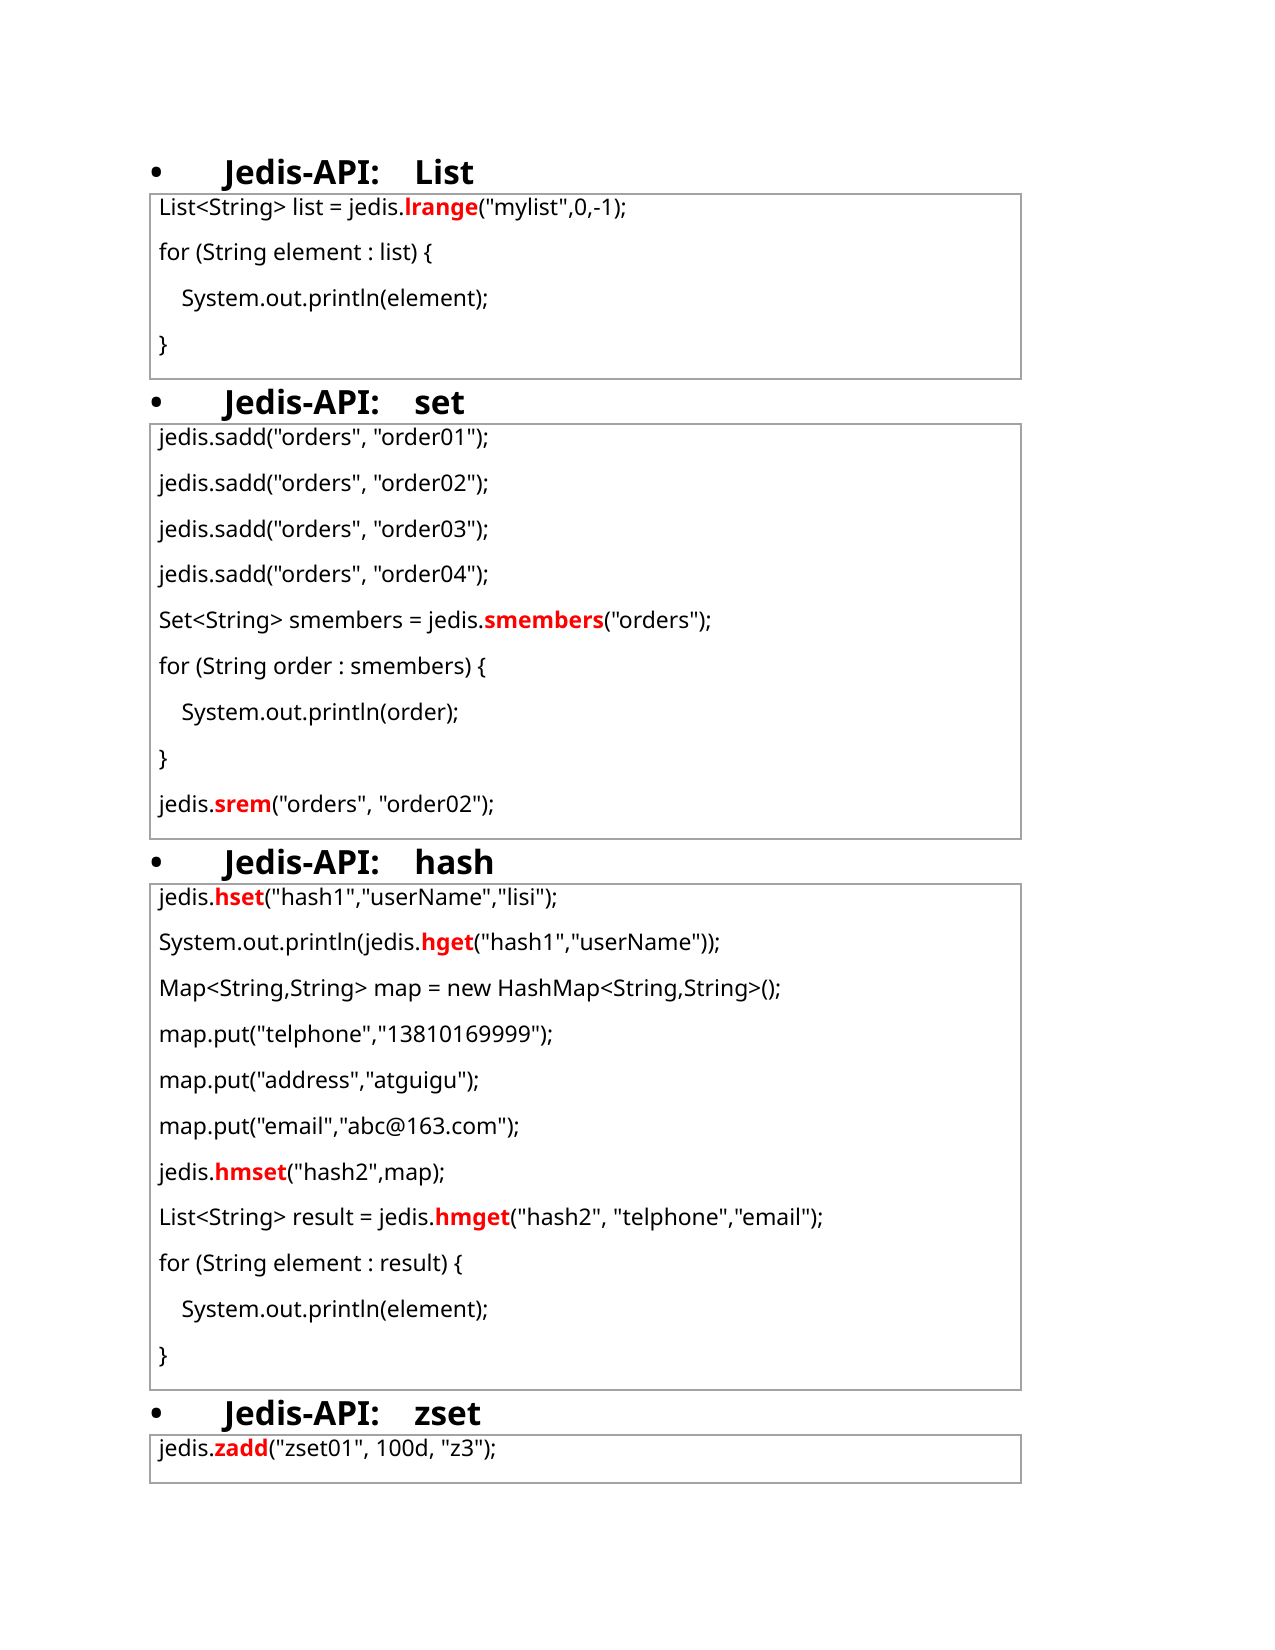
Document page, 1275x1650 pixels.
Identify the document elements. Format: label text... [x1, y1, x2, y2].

list Jedis-API: set [150, 380, 1125, 423]
table_header jedis.hset("hash1","userName","lisi"); System.out.println(jedis.hget("hash1","userName")); Map<String,String> map = new HashMap<String,String>(); map.put("telphone","13810169999"); map.put("address","atguigu"); map.put("email","abc@163.com"); jedis.hmset("hash2",map); List<String> result = jedis.hmget("hash2", "telphone","email"); for (String element : result) { System.out.println(element); } [151, 885, 1020, 1389]
table_header List<String> list = jedis.lrange("mylist",0,-1); for (String element : list) { System.out.println(element); } [151, 195, 1020, 378]
table_header jedis.sadd("orders", "order01"); jedis.sadd("orders", "order02"); jedis.sadd("orders", "order03"); jedis.sadd("orders", "order04"); Set<String> smembers = jedis.smembers("orders"); for (String order : smembers) { System.out.println(order); } jedis.srem("orders", "order02"); [151, 425, 1020, 838]
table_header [151, 1436, 1020, 1482]
list Jedis-API: zset [150, 1391, 1125, 1434]
list Jedis-API: hash [150, 840, 1125, 883]
list Jedis-API: List [150, 150, 1125, 193]
